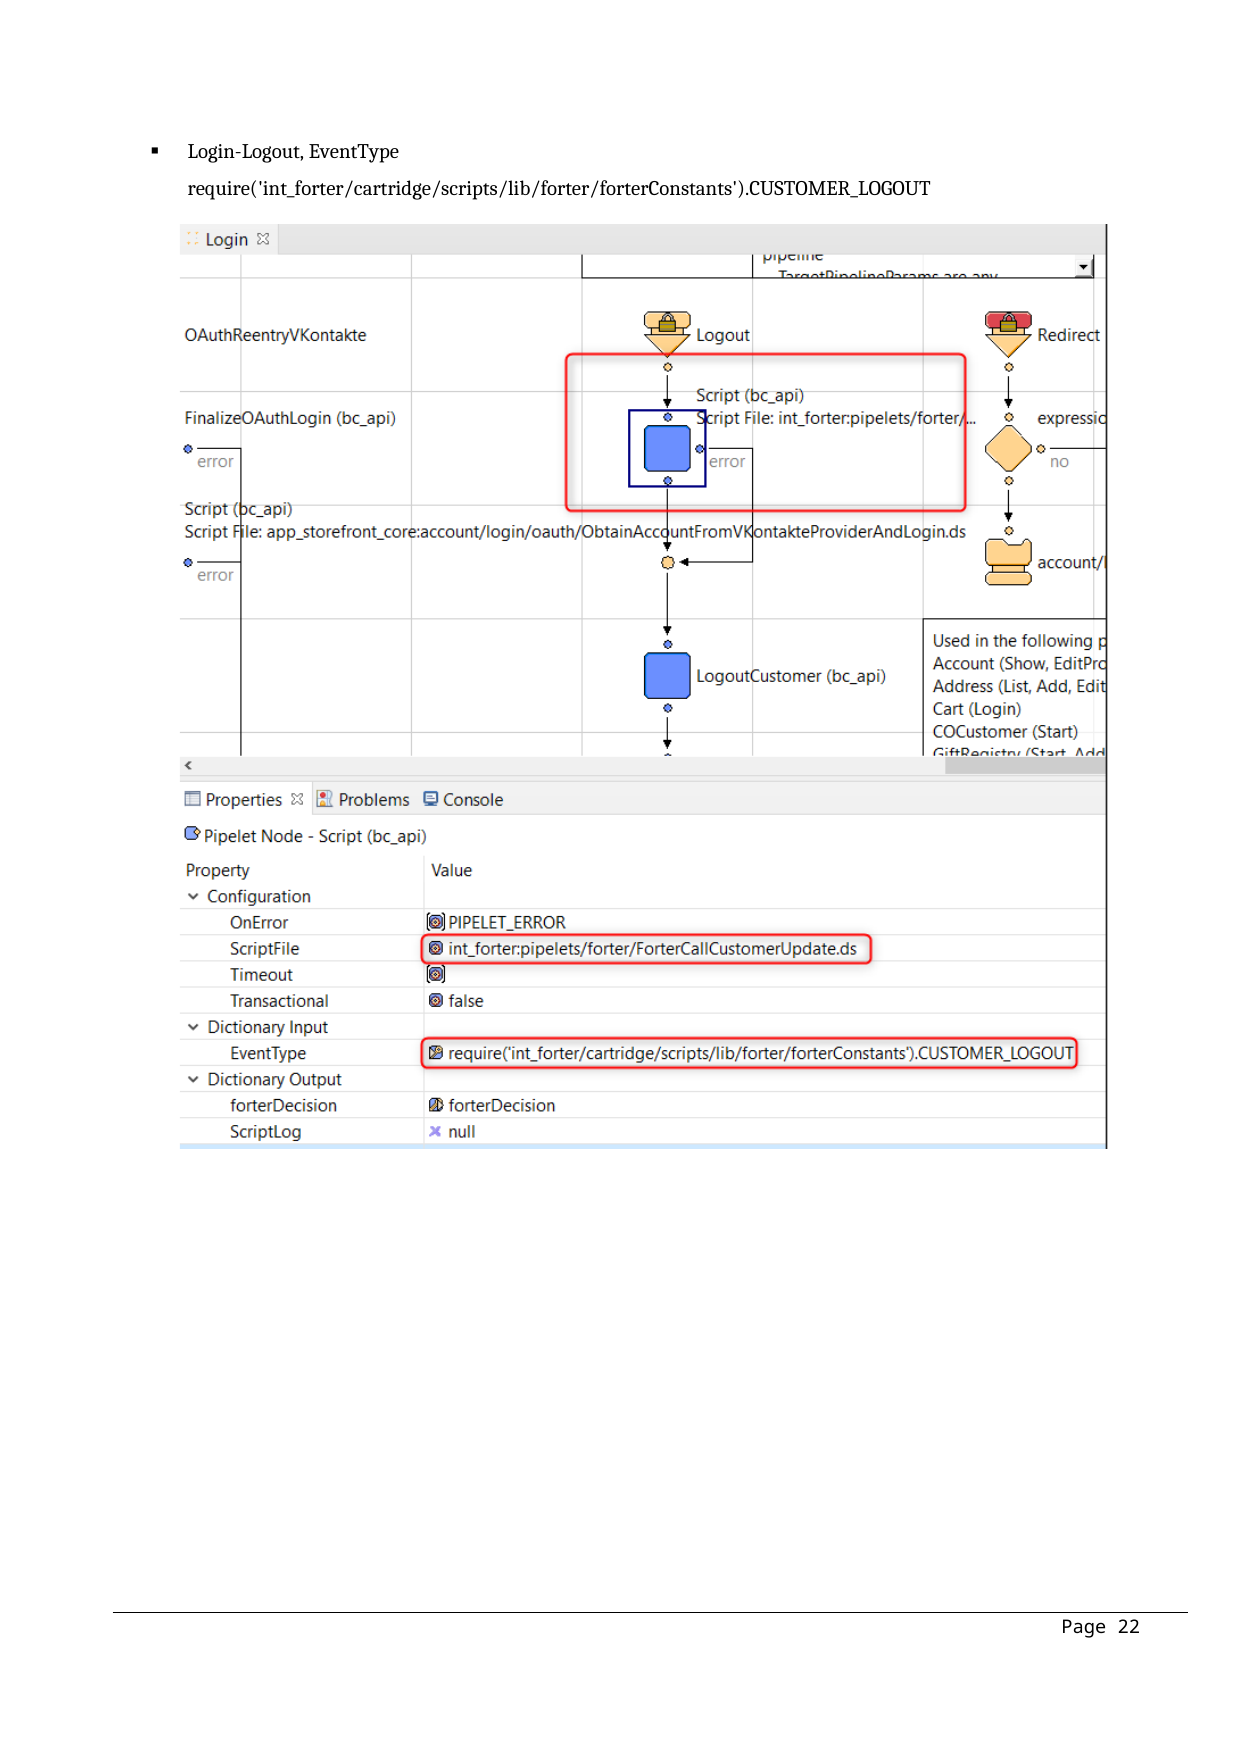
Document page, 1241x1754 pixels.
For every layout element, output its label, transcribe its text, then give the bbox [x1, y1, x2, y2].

picture [179, 224, 1108, 1149]
list Login-Logout, EventType require('int_forter/cartridge/scripts/lib/forter/forterConstants').CUSTOMER_LOGOUT [150, 140, 1128, 200]
